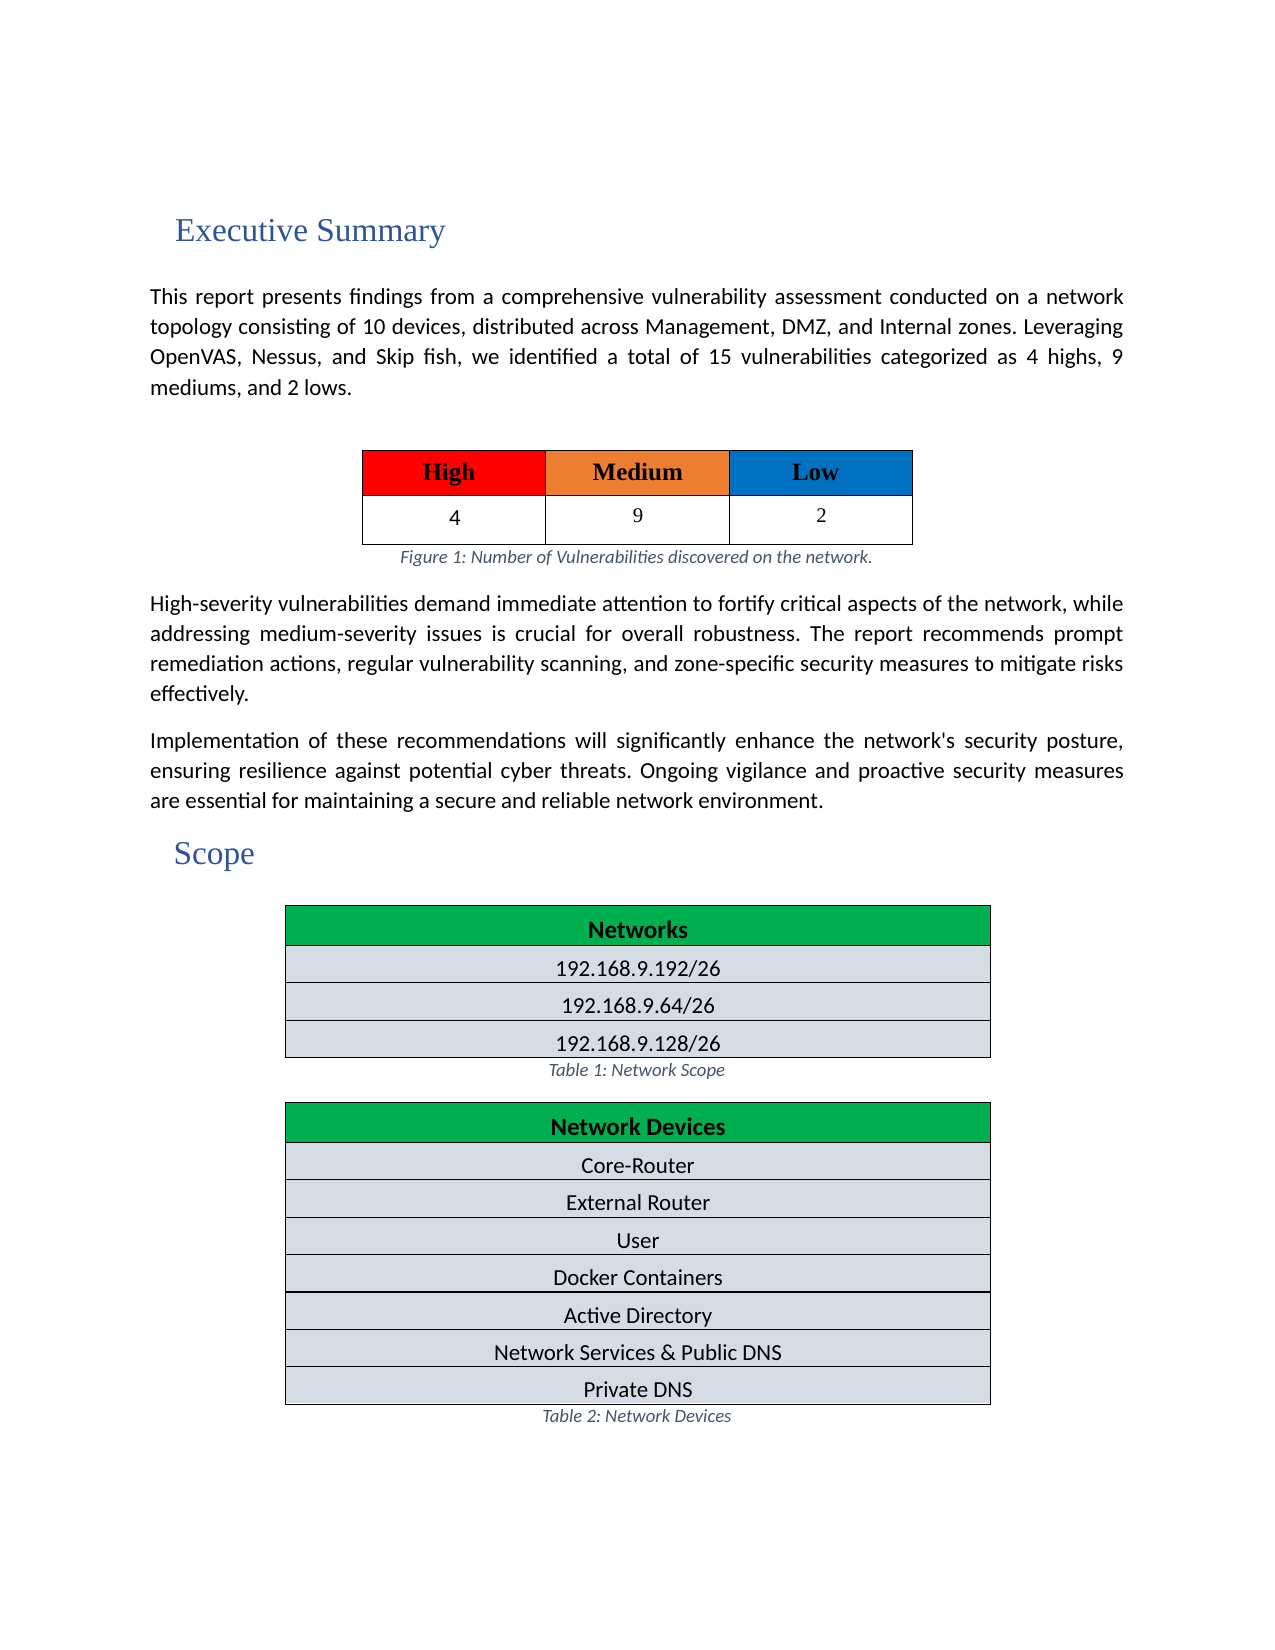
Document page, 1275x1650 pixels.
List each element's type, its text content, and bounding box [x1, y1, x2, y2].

subtitle Scope [173, 833, 1125, 872]
table_cell Core-Router [286, 1143, 990, 1179]
table_cell 192.168.9.192/26 [286, 946, 990, 982]
table_cell Active Directory [286, 1293, 990, 1329]
table_cell Network Services & Public DNS [286, 1330, 990, 1366]
table_cell 192.168.9.128/26 [286, 1021, 990, 1057]
table_header High [363, 451, 545, 495]
subtitle Executive Summary [175, 210, 1125, 249]
table_cell Private DNS [286, 1367, 990, 1403]
table_cell 9 [546, 496, 729, 544]
text Implementation of these recommendations will significantly enhance the network's security posture, ensuring resilience against potential cyber threats. Ongoing vigilance and proactive security measures are essential for maintaining a secure and reliable network environment. [150, 726, 1125, 814]
table_cell [363, 496, 448, 544]
table_cell Docker Containers [286, 1255, 990, 1291]
table_header Networks [286, 906, 990, 945]
table_header Network Devices [286, 1103, 990, 1142]
table_cell 192.168.9.64/26 [286, 983, 990, 1020]
table_cell User [286, 1218, 990, 1254]
text Figure 1: Number of Vulnerabilities discovered on the network. [150, 545, 1125, 568]
table_cell [730, 496, 808, 544]
text High-severity vulnerabilities demand immediate attention to fortify critical aspects of the network, while addressing medium-severity issues is crucial for overall robustness. The report recommends prompt remediation actions, regular vulnerability scanning, and zone-specific security measures to mitigate risks effectively. [150, 589, 1125, 707]
text Table 1: Network Scope [150, 1058, 1125, 1081]
table_header Medium [546, 451, 729, 495]
table_cell 2 [808, 496, 912, 544]
text Table 2: Network Devices [150, 1404, 1125, 1427]
table_header Low [730, 451, 912, 495]
table_cell External Router [286, 1180, 990, 1217]
table_cell 4 [449, 496, 545, 544]
text This report presents findings from a comprehensive vulnerability assessment conducted on a network topology consisting of 10 devices, distributed across Management, DMZ, and Internal zones. Leveraging OpenVAS, Nessus, and Skip fish, we identified a total of 15 vulnerabilities categorized as 4 highs, 9 mediums, and 2 lows. [150, 282, 1125, 401]
